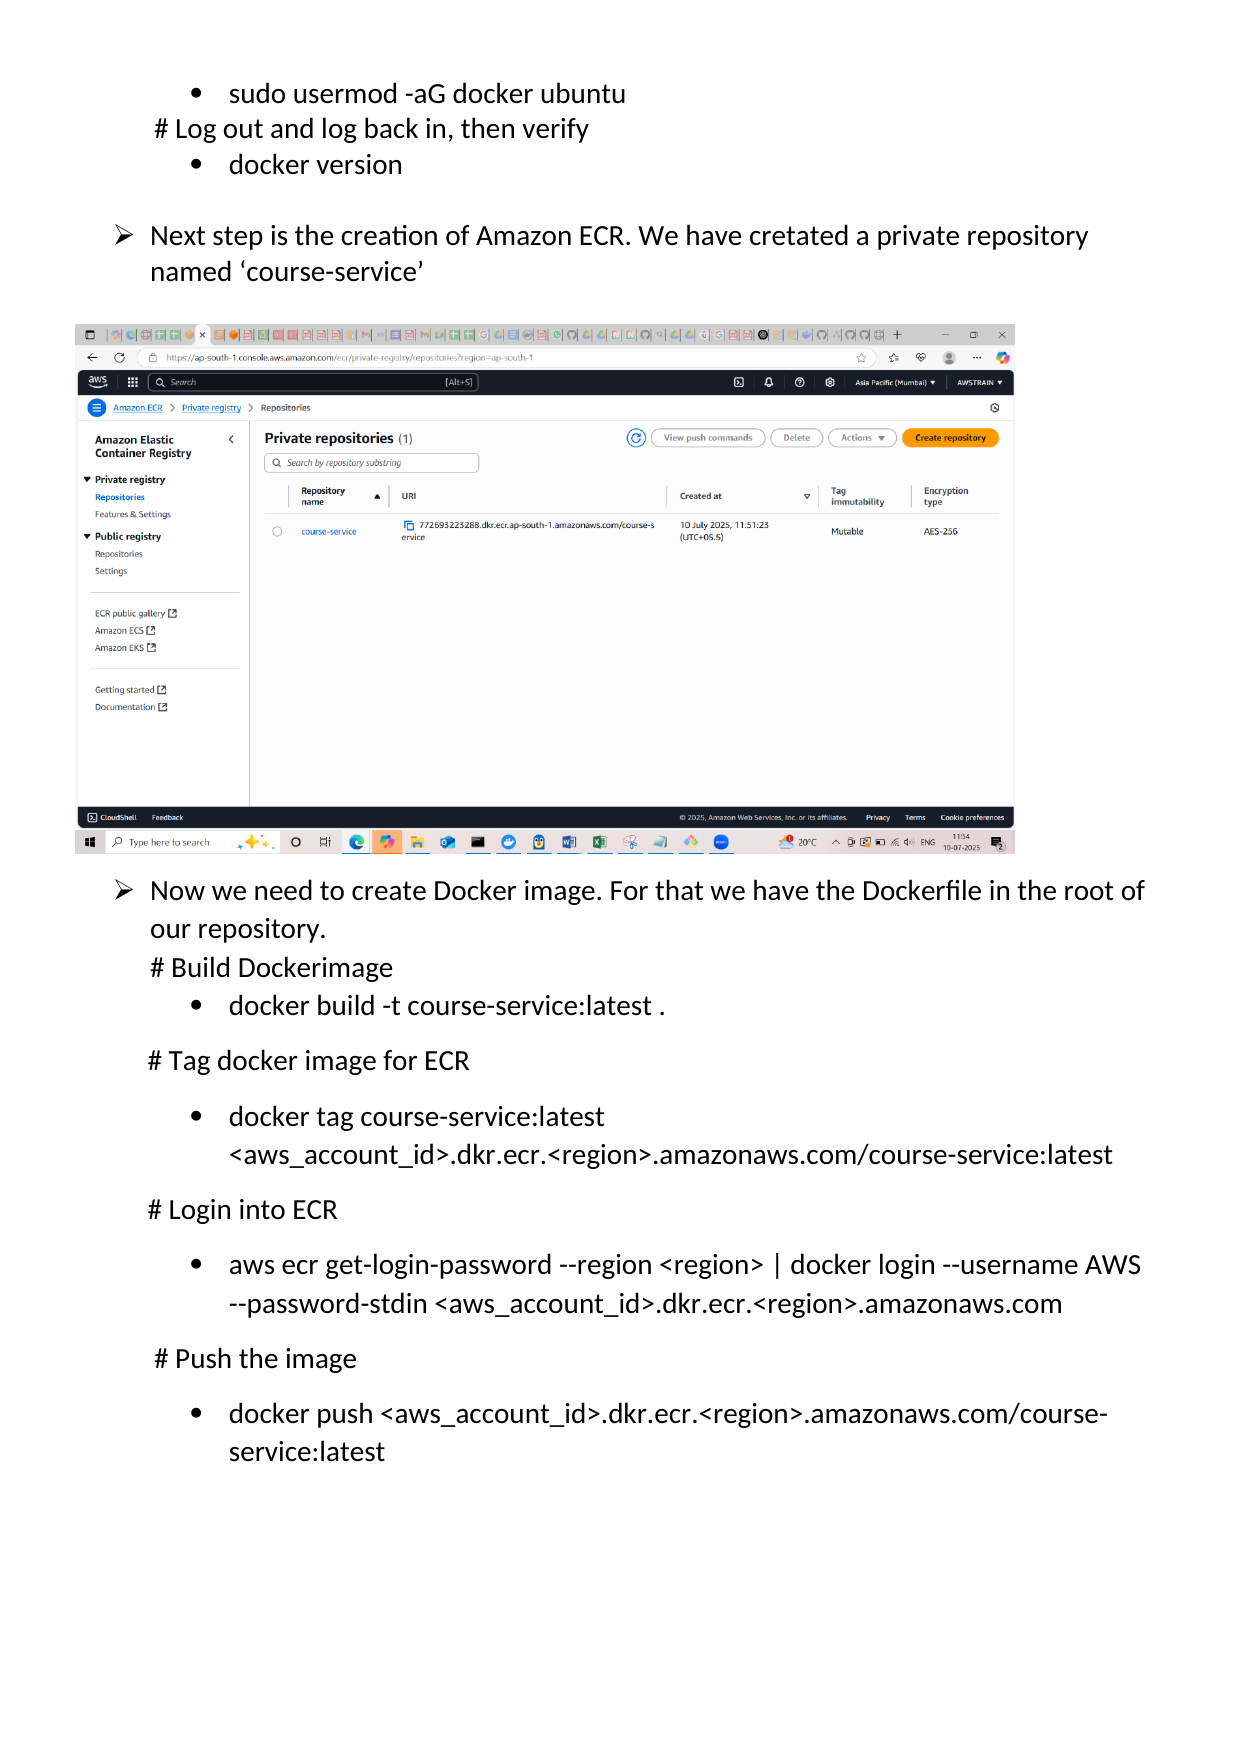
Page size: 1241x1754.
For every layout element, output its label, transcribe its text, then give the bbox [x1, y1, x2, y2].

text # Tag docker image for ECR [75, 1042, 1165, 1078]
list docker version [191, 146, 1165, 182]
list sudo usermod -aG docker ubuntu [191, 75, 1165, 111]
picture [75, 324, 1016, 854]
text # Log out and log back in, then verify [75, 111, 1165, 146]
list Now we need to create Docker image. For that we have the Dockerfile in the root of our repository. [112, 872, 1165, 946]
list Next step is the creation of Amazon ECR. We have cretated a private repository named ‘course-service’ [112, 217, 1165, 289]
list # Build Dockerimage [150, 949, 1165, 984]
text # Push the image [75, 1340, 1165, 1375]
list docker build -t course-service:latest . [191, 987, 1165, 1023]
list docker push <aws_account_id>.dkr.ecr.<region>.amazonaws.com/course-service:latest [191, 1395, 1165, 1469]
list docker tag course-service:latest <aws_account_id>.dkr.ecr.<region>.amazonaws.com/course-service:latest [191, 1098, 1165, 1172]
text # Login into ECR [75, 1191, 1165, 1227]
list aws ecr get-login-password --region <region> | docker login --username AWS --password-stdin <aws_account_id>.dkr.ecr.<region>.amazonaws.com [191, 1246, 1165, 1320]
